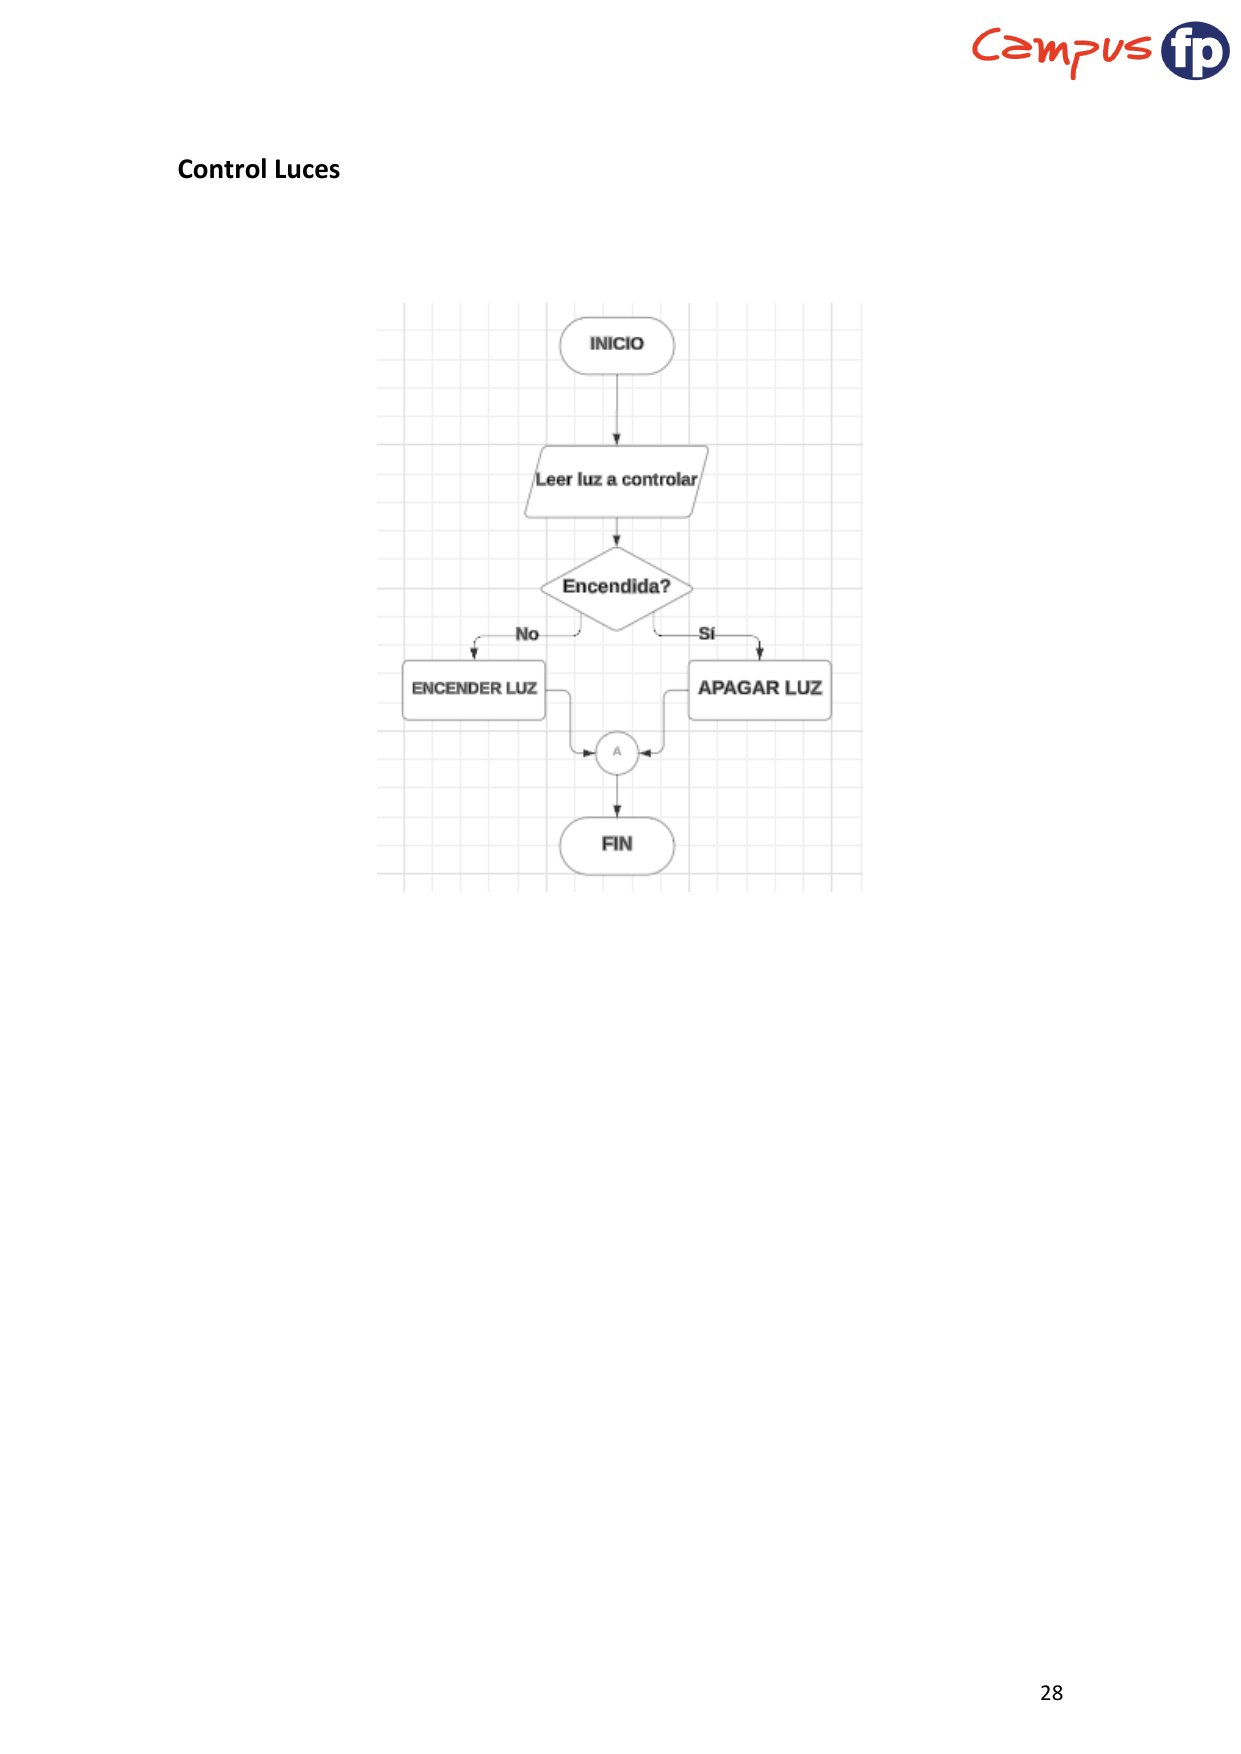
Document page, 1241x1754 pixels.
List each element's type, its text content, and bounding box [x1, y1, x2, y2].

picture [962, 0, 1241, 101]
picture [377, 303, 864, 892]
subtitle Control Luces [177, 150, 1063, 186]
